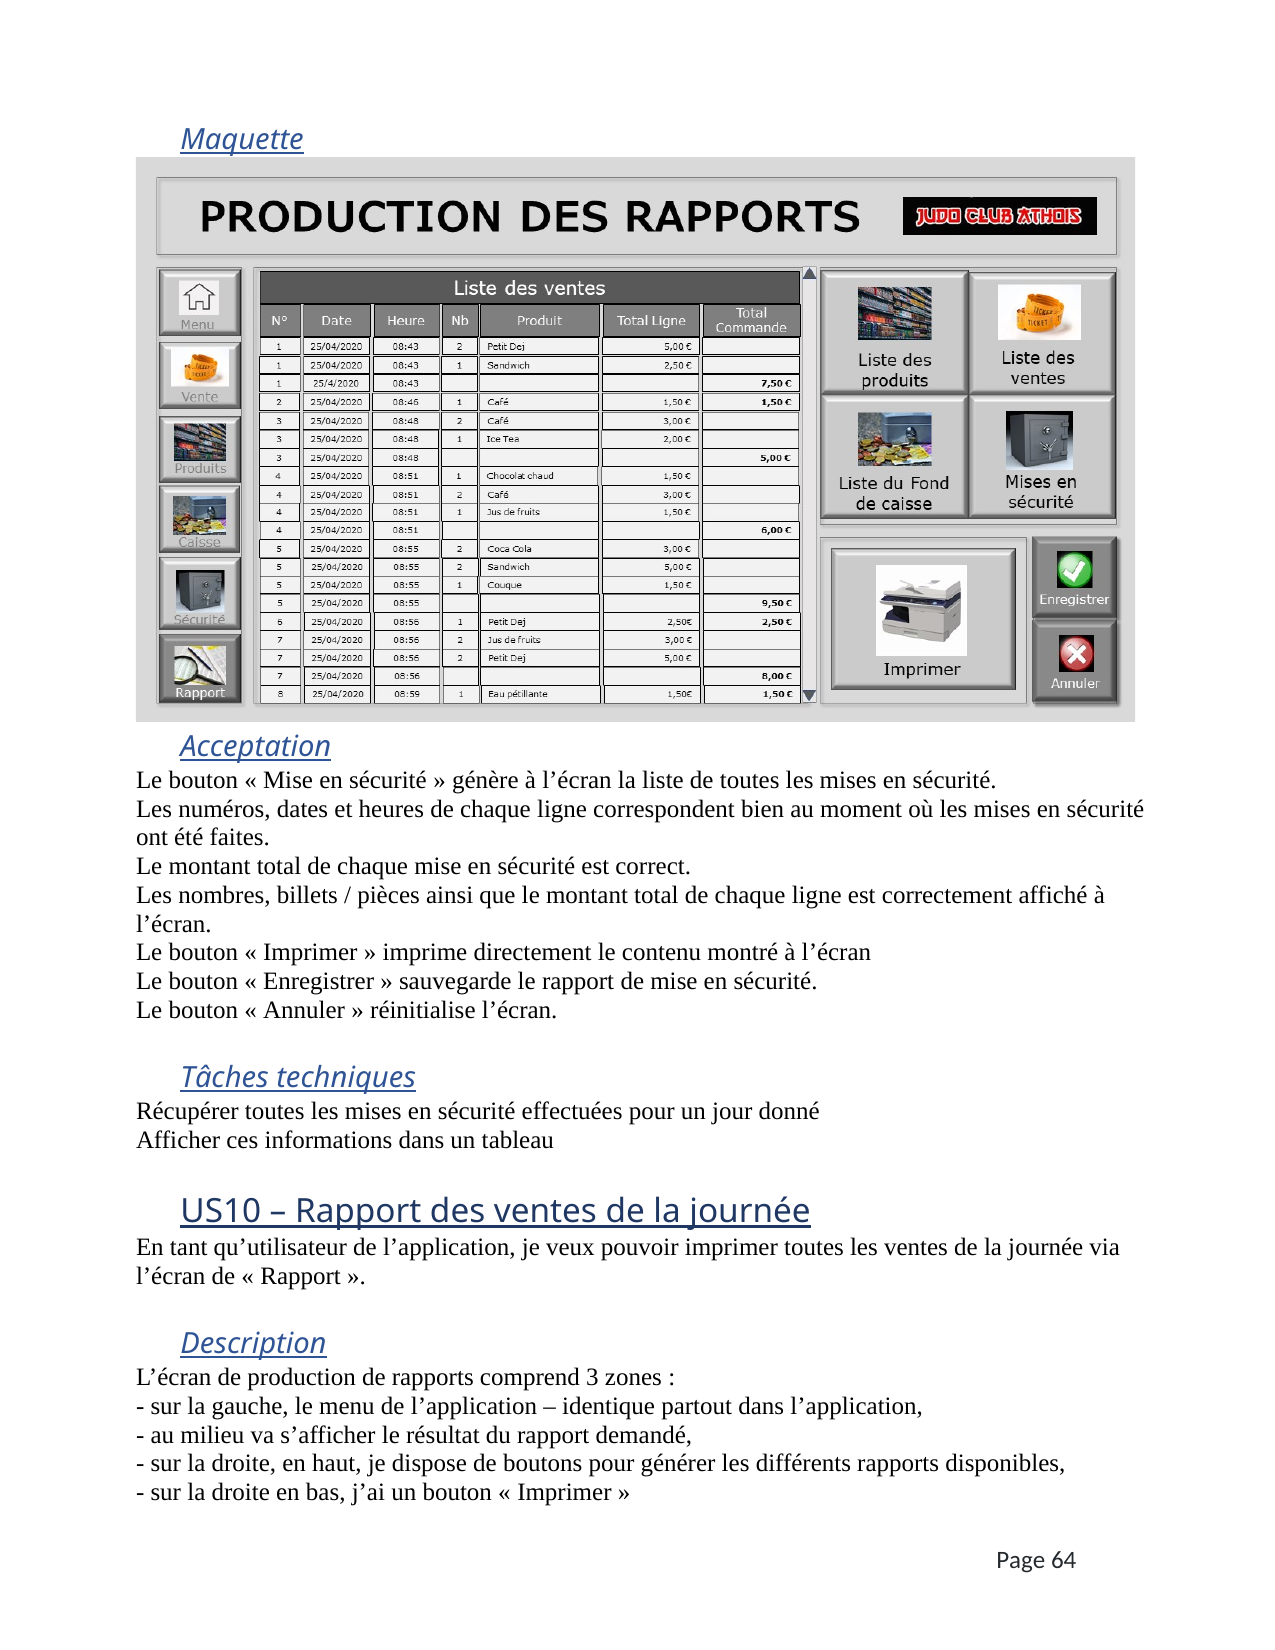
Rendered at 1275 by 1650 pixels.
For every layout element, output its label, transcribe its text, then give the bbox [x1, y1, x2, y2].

text En tant qu’utilisateur de l’application, je veux pouvoir imprimer toutes les ventes de la journée via l’écran de « Rapport ». [136, 1232, 1157, 1290]
subtitle Description [151, 1323, 1157, 1362]
text - sur la droite, en haut, je dispose de boutons pour générer les différents rapports disponibles, [136, 1448, 1157, 1477]
text - sur la gauche, le menu de l’application – identique partout dans l’application, [136, 1391, 1157, 1420]
text Le bouton « Mise en sécurité » génère à l’écran la liste de toutes les mises en sécurité. [136, 765, 1157, 794]
text Le bouton « Imprimer » imprime directement le contenu montré à l’écran [136, 937, 1157, 966]
text Le bouton « Annuler » réinitialise l’écran. [136, 995, 1157, 1024]
text Récupérer toutes les mises en sécurité effectuées pour un jour donné [136, 1096, 1157, 1125]
text - sur la droite en bas, j’ai un bouton « Imprimer » [136, 1477, 1157, 1506]
subtitle Acceptation [151, 725, 1157, 765]
subtitle US10 – Rapport des ventes de la journée [180, 1187, 1157, 1232]
text L’écran de production de rapports comprend 3 zones : [136, 1362, 1157, 1391]
subtitle Maquette [151, 118, 1157, 158]
text Les numéros, dates et heures de chaque ligne correspondent bien au moment où les mises en sécurité ont été faites. [136, 794, 1157, 851]
text Le bouton « Enregistrer » sauvegarde le rapport de mise en sécurité. [136, 966, 1157, 995]
subtitle Tâches techniques [151, 1057, 1157, 1096]
text Les nombres, billets / pièces ainsi que le montant total de chaque ligne est correctement affiché à l’écran. [136, 880, 1157, 937]
text Afficher ces informations dans un tableau [136, 1125, 1157, 1154]
text Le montant total de chaque mise en sécurité est correct. [136, 851, 1157, 880]
text - au milieu va s’afficher le résultat du rapport demandé, [136, 1420, 1157, 1448]
picture [135, 157, 1136, 722]
